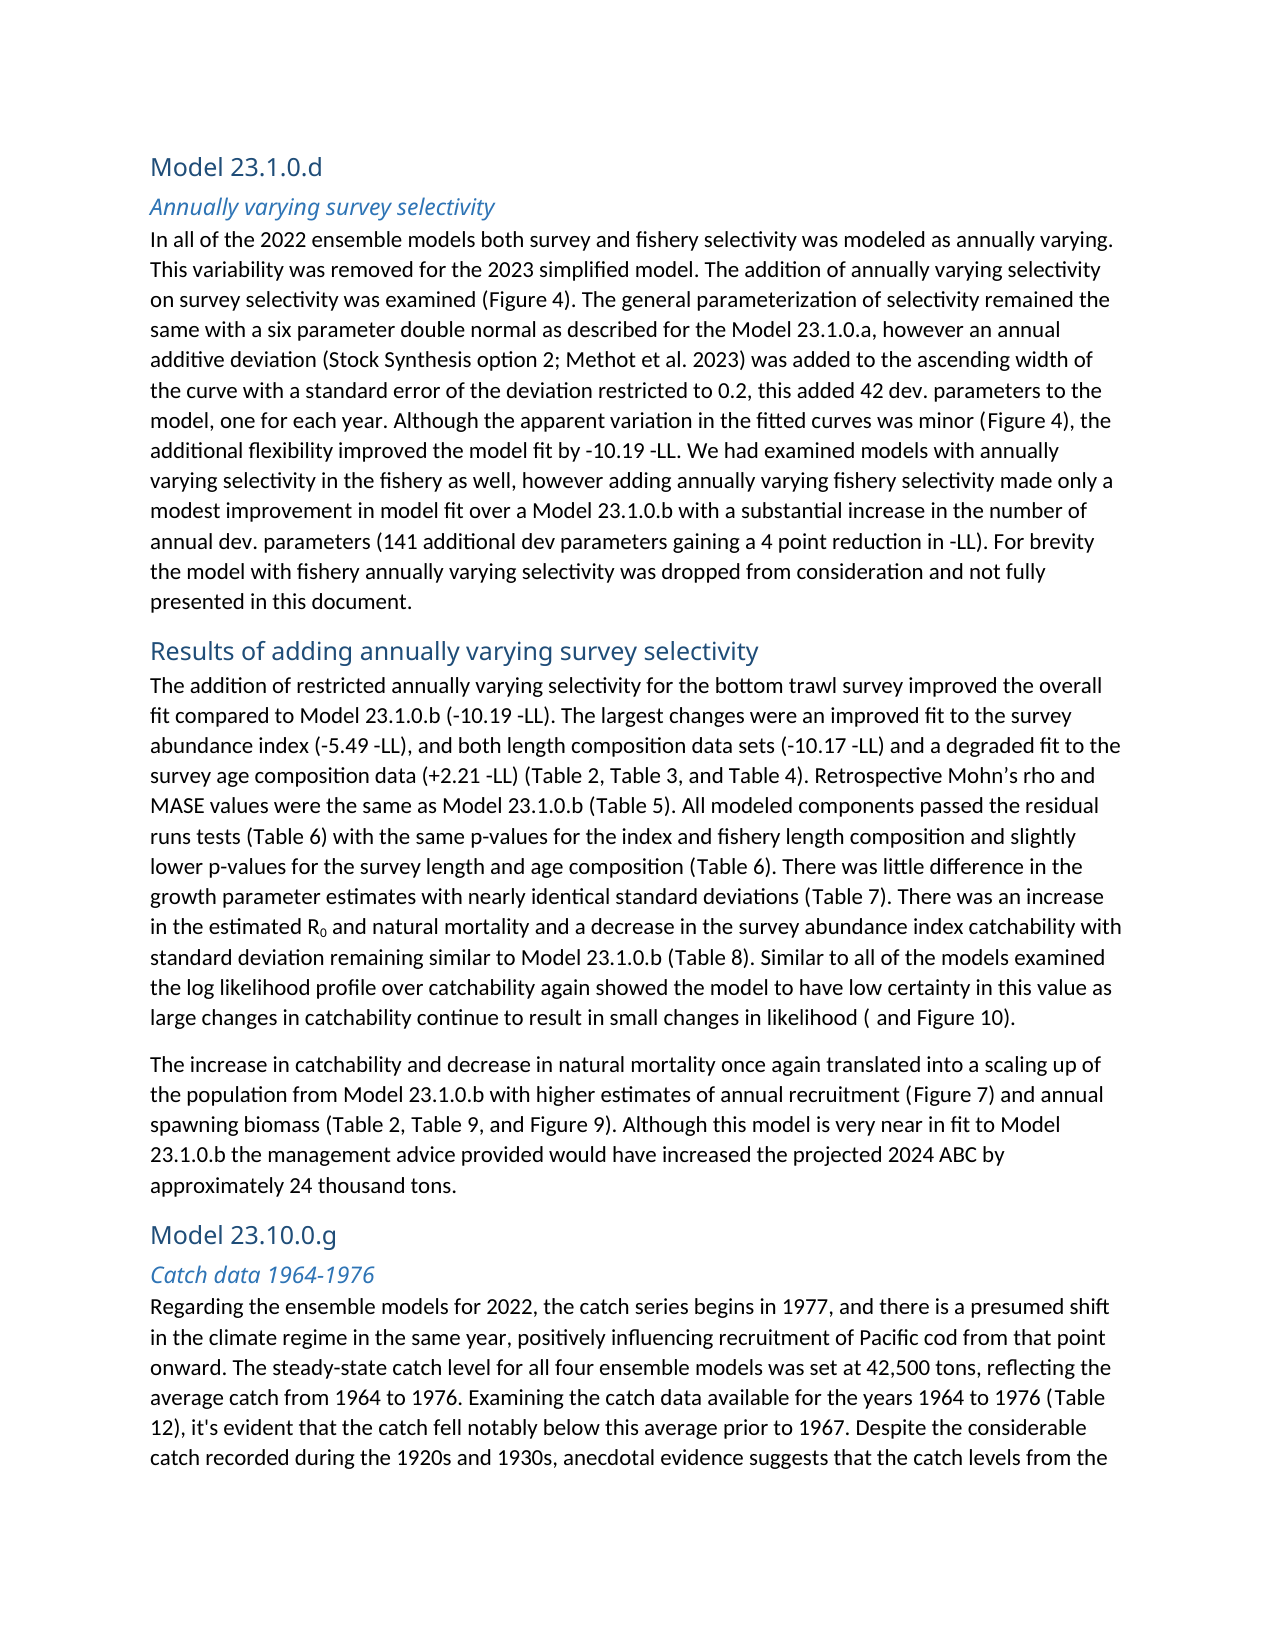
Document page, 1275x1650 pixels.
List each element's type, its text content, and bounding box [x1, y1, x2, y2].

subtitle Annually varying survey selectivity [150, 191, 1125, 222]
text In all of the 2022 ensemble models both survey and fishery selectivity was modeled as annually varying. This variability was removed for the 2023 simplified model. The addition of annually varying selectivity on survey selectivity was examined (Figure 4). The general parameterization of selectivity remained the same with a six parameter double normal as described for the Model 23.1.0.a, however an annual additive deviation (Stock Synthesis option 2; Methot et al. 2023) was added to the ascending width of the curve with a standard error of the deviation restricted to 0.2, this added 42 dev. parameters to the model, one for each year. Although the apparent variation in the fitted curves was minor (Figure 4), the additional flexibility improved the model fit by -10.19 -LL. We had examined models with annually varying selectivity in the fishery as well, however adding annually varying fishery selectivity made only a modest improvement in model fit over a Model 23.1.0.b with a substantial increase in the number of annual dev. parameters (141 additional dev parameters gaining a 4 point reduction in -LL). For brevity the model with fishery annually varying selectivity was dropped from consideration and not fully presented in this document. [150, 225, 1125, 615]
subtitle Model 23.1.0.d [150, 150, 1125, 184]
text The addition of restricted annually varying selectivity for the bottom trawl survey improved the overall fit compared to Model 23.1.0.b (-10.19 -LL). The largest changes were an improved fit to the survey abundance index (-5.49 -LL), and both length composition data sets (-10.17 -LL) and a degraded fit to the survey age composition data (+2.21 -LL) (Table 2, Table 3, and Table 4). Retrospective Mohn’s rho and MASE values were the same as Model 23.1.0.b (Table 5). All modeled components passed the residual runs tests (Table 6) with the same p-values for the index and fishery length composition and slightly lower p-values for the survey length and age composition (Table 6). There was little difference in the growth parameter estimates with nearly identical standard deviations (Table 7). There was an increase in the estimated R0 and natural mortality and a decrease in the survey abundance index catchability with standard deviation remaining similar to Model 23.1.0.b (Table 8). Similar to all of the models examined the log likelihood profile over catchability again showed the model to have low certainty in this value as large changes in catchability continue to result in small changes in likelihood (Table 12 and Figure 10). [150, 671, 1125, 1031]
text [150, 1292, 1125, 1471]
subtitle Results of adding annually varying survey selectivity [150, 634, 1125, 668]
subtitle Catch data 1964-1976 [150, 1259, 1125, 1290]
subtitle Model 23.10.0.g [150, 1218, 1125, 1252]
text The increase in catchability and decrease in natural mortality once again translated into a scaling up of the population from Model 23.1.0.b with higher estimates of annual recruitment (Figure 7) and annual spawning biomass (Table 2, Table 9, and Figure 9). Although this model is very near in fit to Model 23.1.0.b the management advice provided would have increased the projected 2024 ABC by approximately 24 thousand tons. [150, 1050, 1125, 1199]
